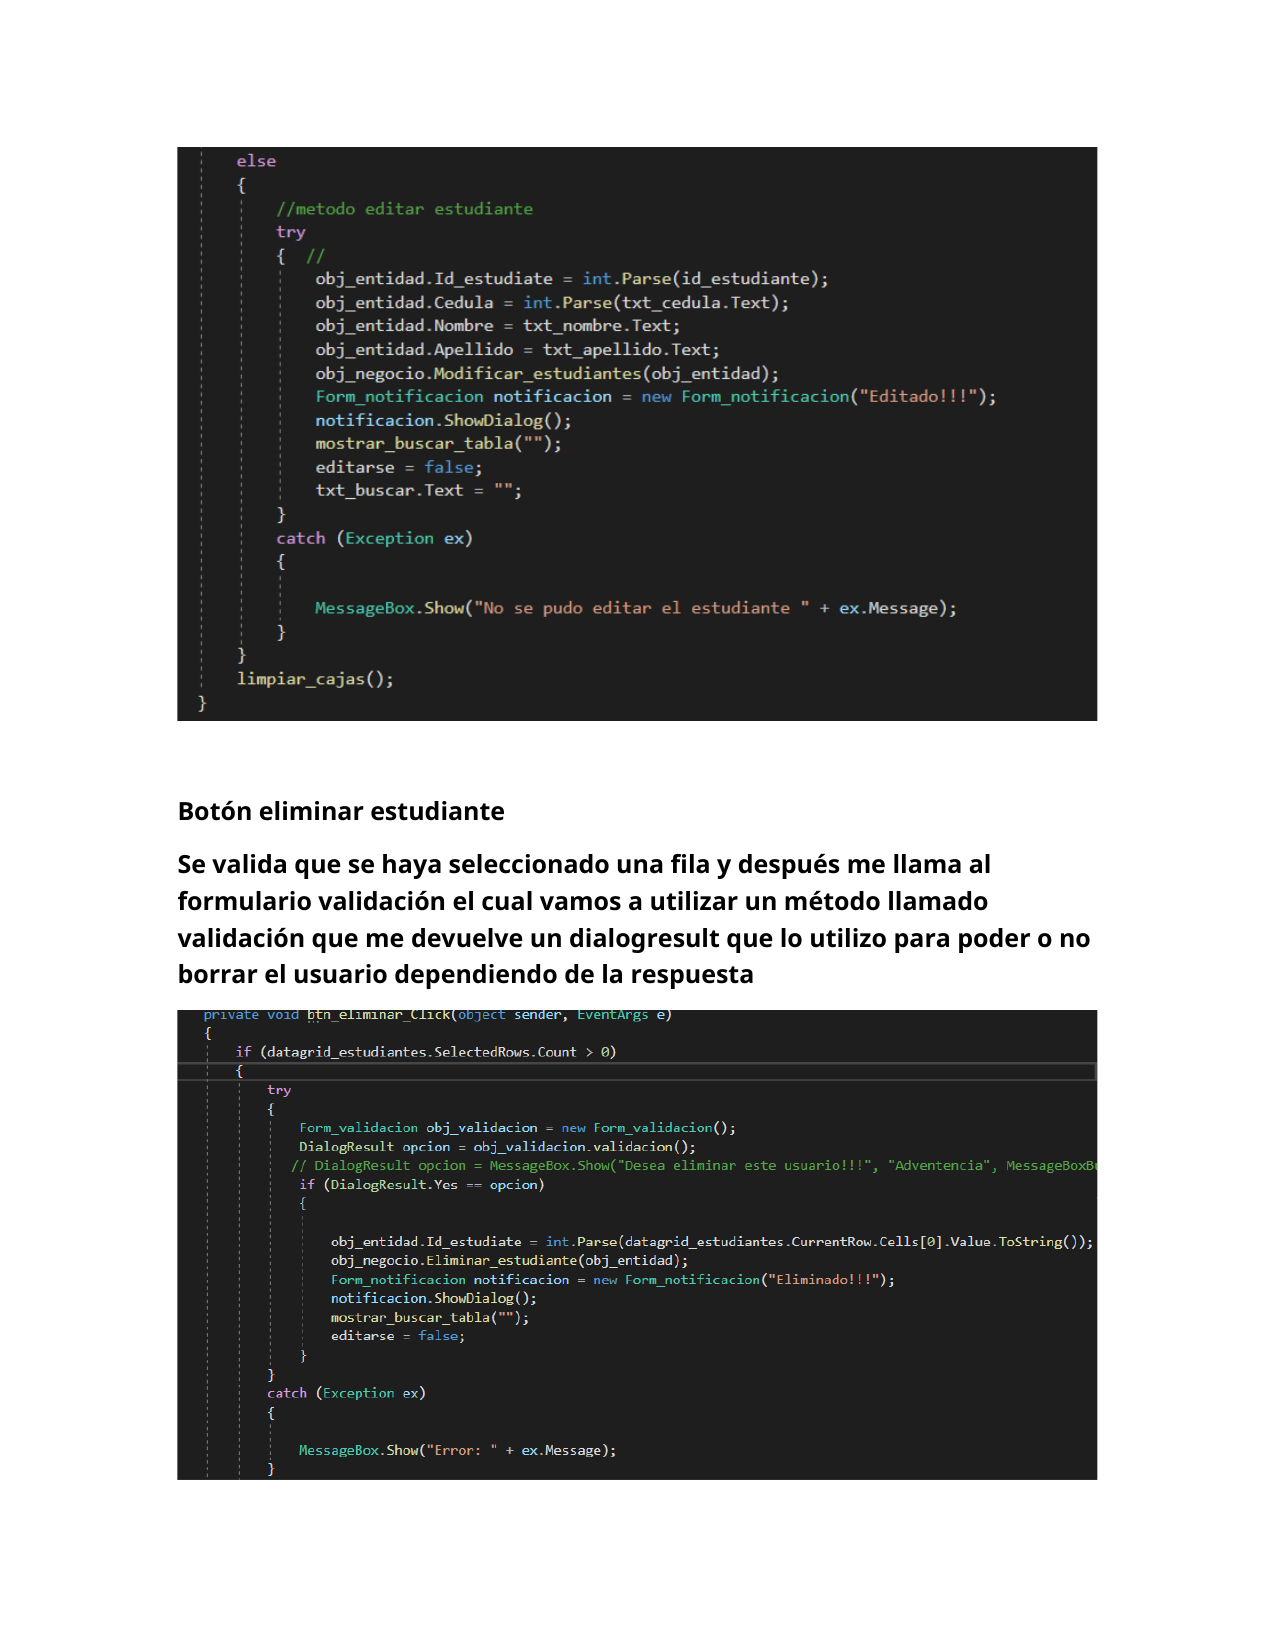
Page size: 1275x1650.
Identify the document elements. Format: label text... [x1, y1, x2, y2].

text Se valida que se haya seleccionado una fila y después me llama al formulario validación el cual vamos a utilizar un método llamado validación que me devuelve un dialogresult que lo utilizo para poder o no borrar el usuario dependiendo de la respuesta [177, 847, 1098, 991]
picture [177, 147, 1098, 721]
picture [177, 1010, 1098, 1480]
text Botón eliminar estudiante [177, 793, 1098, 827]
